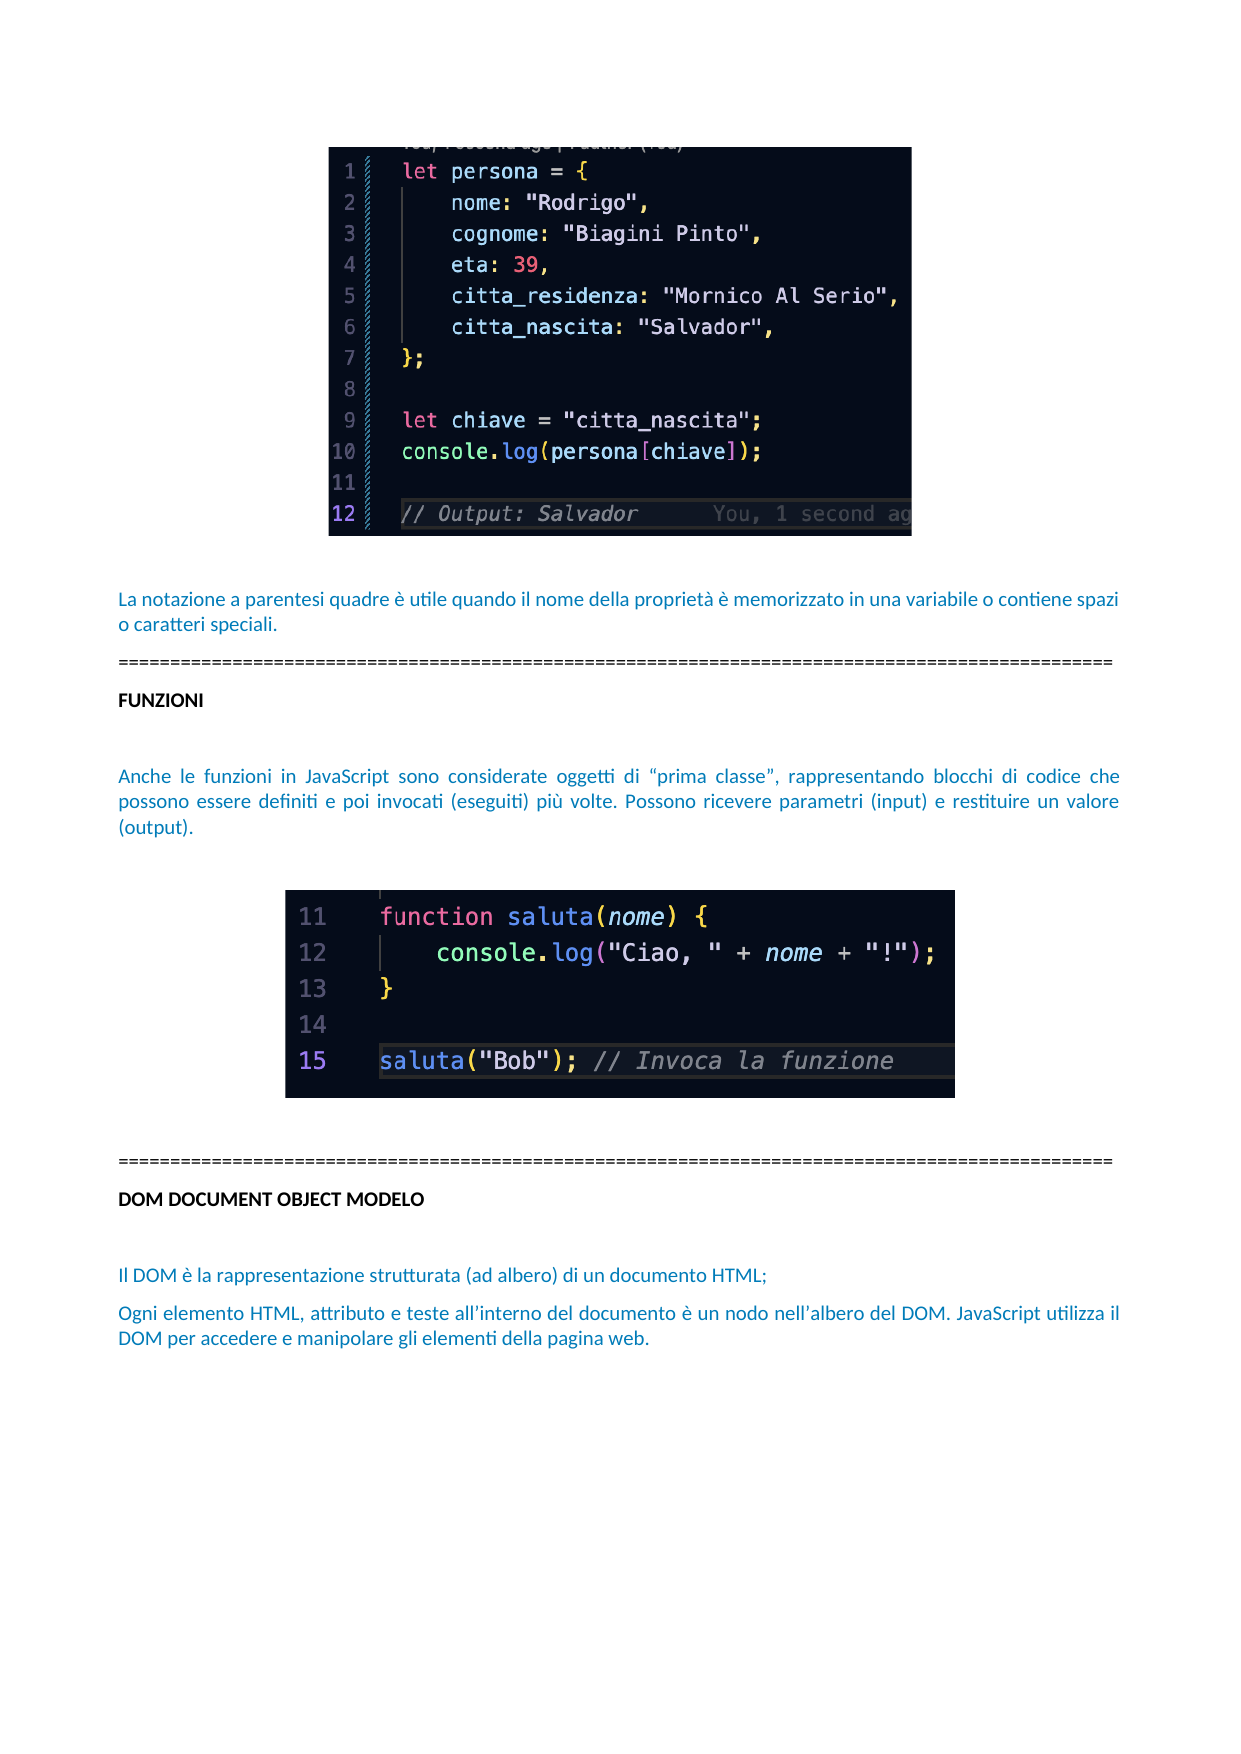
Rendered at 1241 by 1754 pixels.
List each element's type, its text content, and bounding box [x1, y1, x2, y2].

text Anche le funzioni in JavaScript sono considerate oggetti di “prima classe”, rappresentando blocchi di codice che possono essere definiti e poi invocati (eseguiti) più volte. Possono ricevere parametri (input) e restituire un valore (output). [118, 763, 1122, 839]
text DOM DOCUMENT OBJECT MODELO [118, 1186, 1122, 1212]
text Ogni elemento HTML, attributo e teste all’interno del documento è un nodo nell’albero del DOM. JavaScript utilizza il DOM per accedere e manipolare gli elementi della pagina web. [118, 1300, 1122, 1351]
text ================================================================================================ [118, 649, 1122, 675]
text Il DOM è la rappresentazione strutturata (ad albero) di un documento HTML; [118, 1262, 1122, 1287]
picture [285, 890, 955, 1098]
picture [328, 147, 912, 536]
text ================================================================================================ [118, 1148, 1122, 1174]
text La notazione a parentesi quadre è utile quando il nome della proprietà è memorizzato in una variabile o contiene spazi o caratteri speciali. [118, 586, 1122, 637]
text FUNZIONI [118, 687, 1122, 713]
